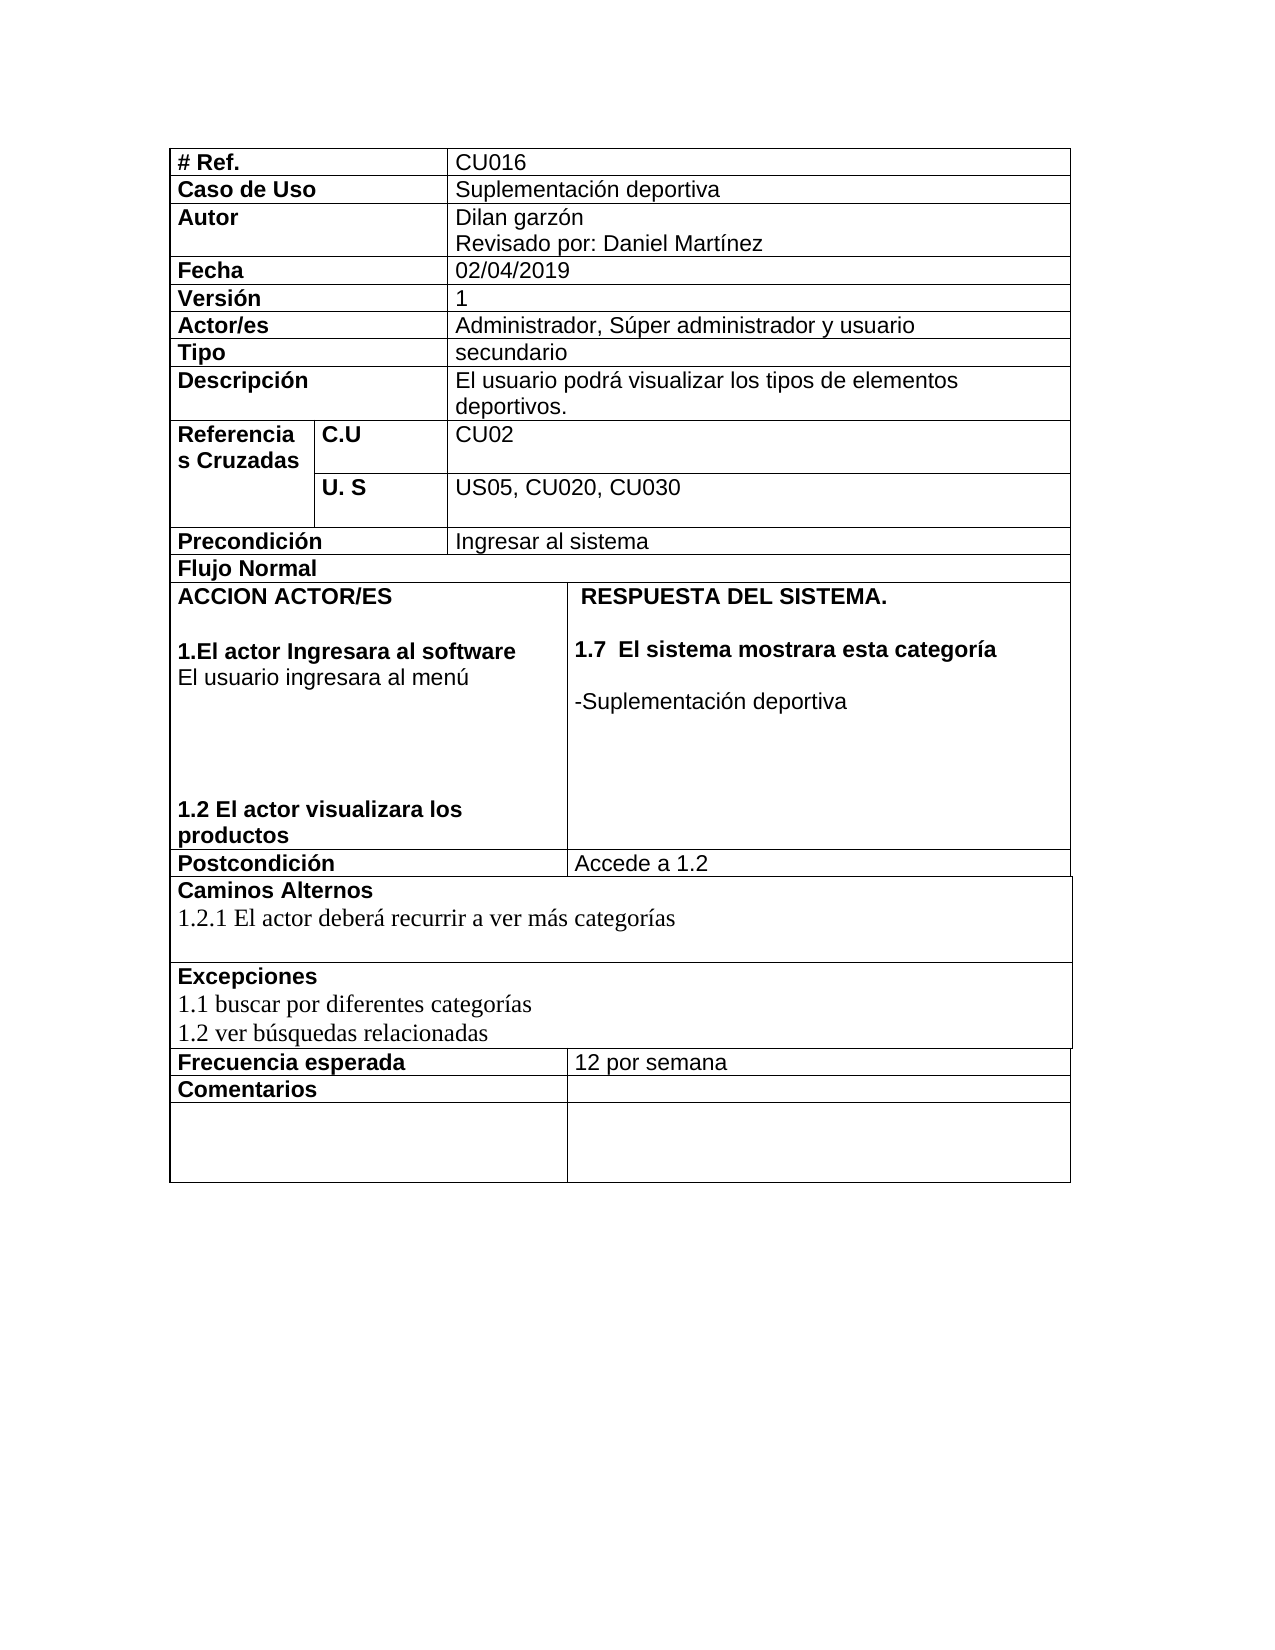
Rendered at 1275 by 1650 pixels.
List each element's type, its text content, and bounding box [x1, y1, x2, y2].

table_cell Excepciones 1.1 buscar por diferentes categorías 1.2 ver búsquedas relacionadas [171, 963, 1072, 1047]
table_cell Versión [171, 285, 447, 311]
table_cell Referencias Cruzadas [171, 421, 314, 527]
table_cell CU02 [448, 421, 1070, 473]
table_cell Dilan garzón Revisado por: Daniel Martínez [448, 204, 1070, 256]
table_cell Tipo [171, 339, 447, 366]
table_cell Descripción [171, 367, 447, 419]
table_cell 1 [448, 285, 1070, 311]
table_cell Flujo Normal [171, 555, 1070, 582]
table_cell RESPUESTA DEL SISTEMA. El sistema mostrara esta categoría -Suplementación deportiva [568, 583, 1070, 849]
table_cell Accede a 1.2 [568, 850, 1070, 876]
table_header # Ref. [171, 149, 447, 175]
table_cell Autor [171, 204, 447, 256]
table_cell [171, 1103, 567, 1182]
table_cell Comentarios [171, 1076, 567, 1102]
table_cell Ingresar al sistema [448, 528, 1070, 554]
table_cell C.U [315, 421, 447, 473]
table_cell Precondición [171, 528, 447, 554]
table_cell Fecha [171, 257, 447, 283]
table_cell Postcondición [171, 850, 567, 876]
table_cell Caso de Uso [171, 176, 447, 202]
table_cell Caminos Alternos 1.2.1 El actor deberá recurrir a ver más categorías [171, 877, 1072, 962]
table_header CU016 [448, 149, 1070, 175]
table_cell Frecuencia esperada [171, 1049, 567, 1075]
table_cell Administrador, Súper administrador y usuario [448, 312, 1070, 338]
table_cell 02/04/2019 [448, 257, 1070, 283]
table_cell secundario [448, 339, 1070, 366]
table_cell ACCION ACTOR/ES 1.El actor Ingresara al software El usuario ingresara al menú 1.2 El actor visualizara los productos [171, 583, 567, 849]
table_cell 12 por semana [568, 1049, 1070, 1075]
table_cell [568, 1076, 1070, 1102]
table_cell Actor/es [171, 312, 447, 338]
table_cell El usuario podrá visualizar los tipos de elementos deportivos. [448, 367, 1070, 419]
table_cell U. S [315, 474, 447, 527]
table_cell Suplementación deportiva [448, 176, 1070, 202]
table_cell US05, CU020, CU030 [448, 474, 1070, 527]
table_cell [568, 1103, 1070, 1182]
